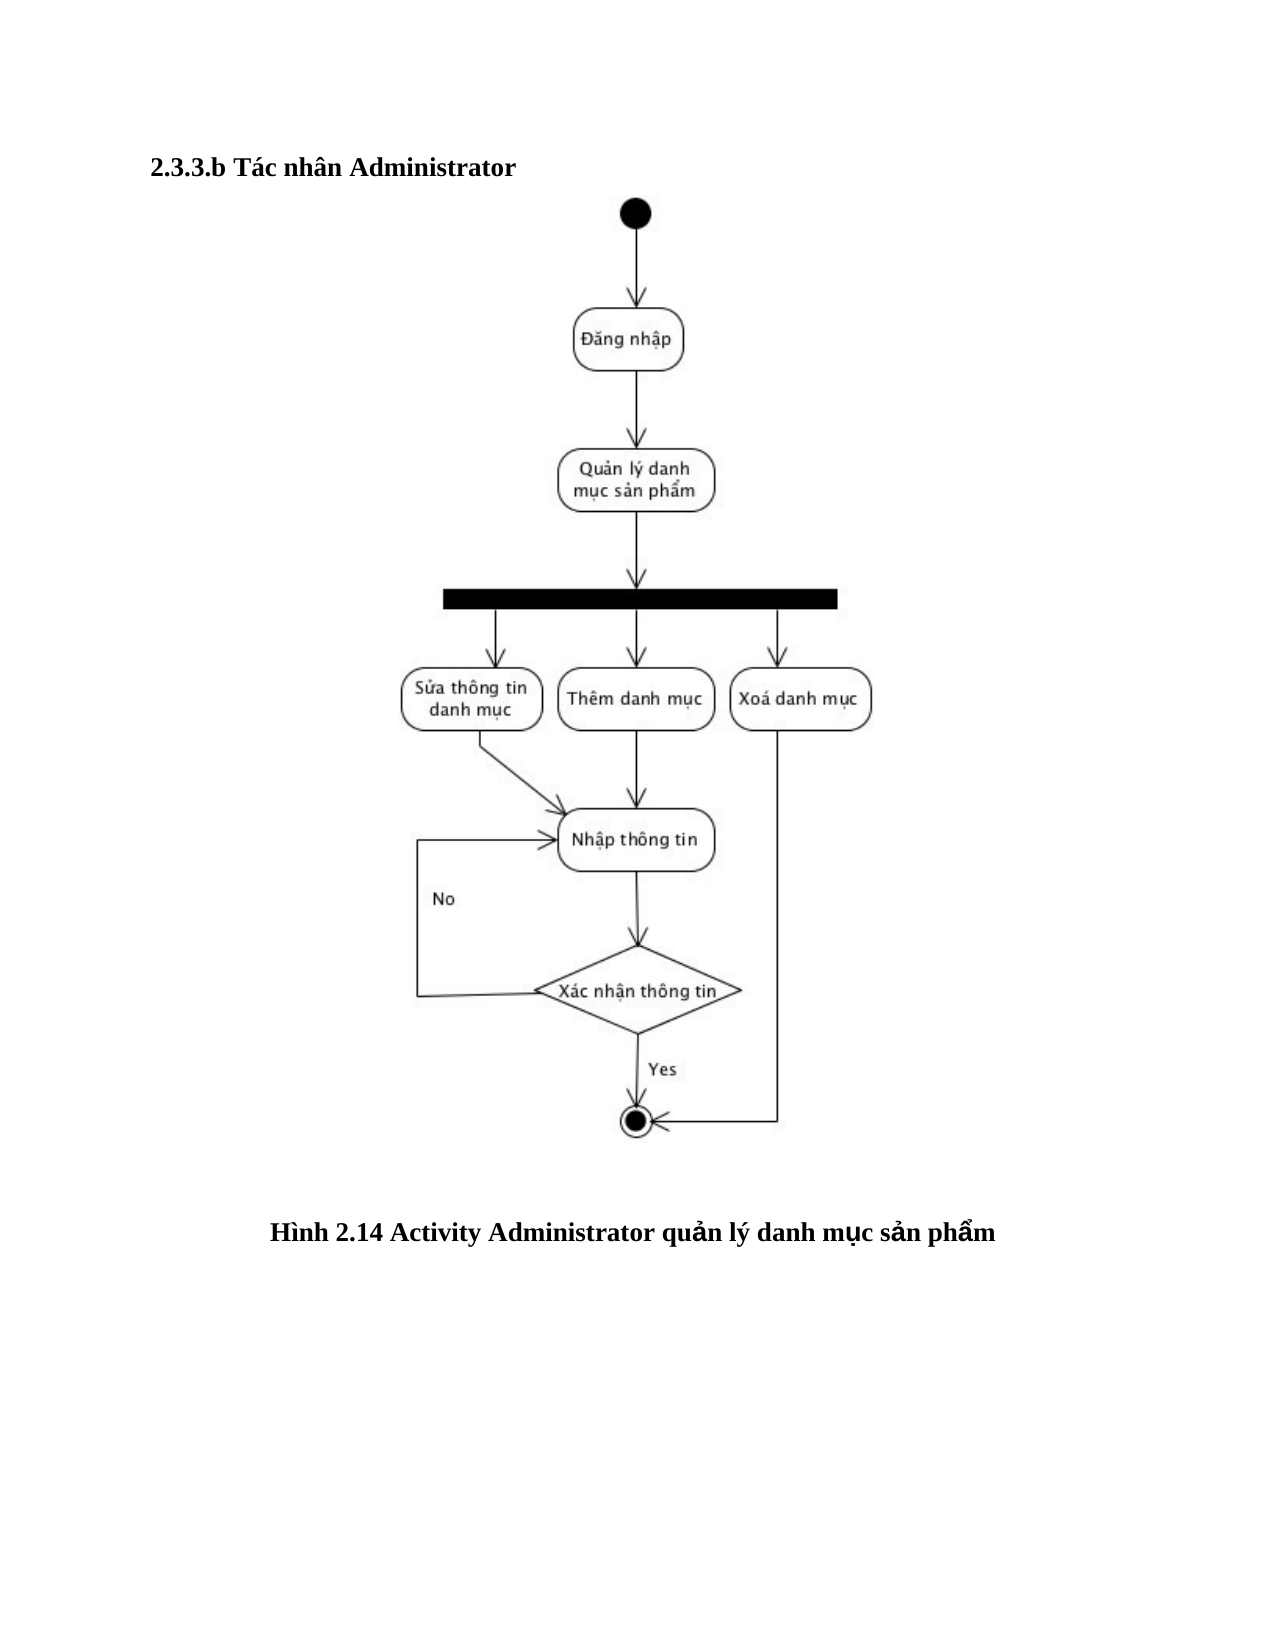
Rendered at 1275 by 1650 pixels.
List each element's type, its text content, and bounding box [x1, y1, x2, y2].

list Tác nhân Administrator [150, 151, 1096, 182]
text Hình 2.14 Activity Administrator quản lý danh mục sản phẩm [270, 1216, 1096, 1247]
picture [398, 195, 877, 1143]
